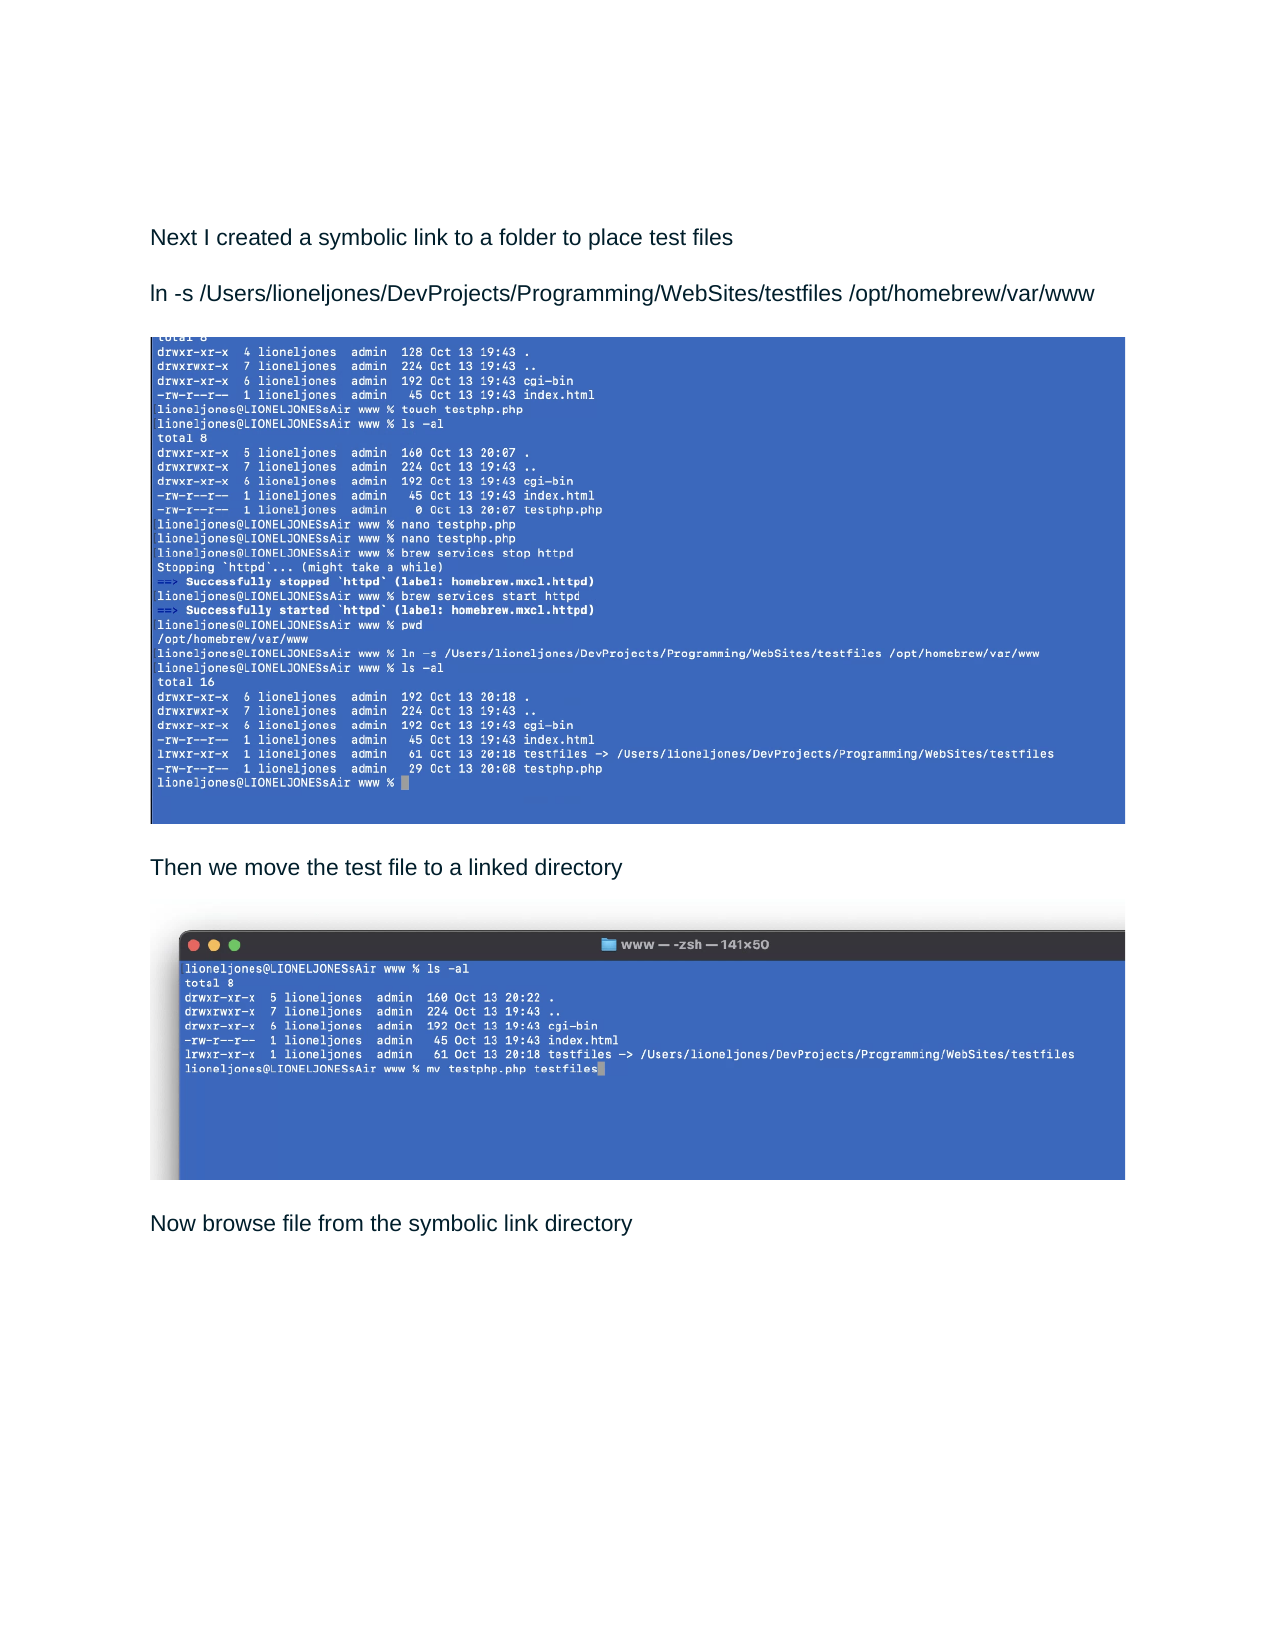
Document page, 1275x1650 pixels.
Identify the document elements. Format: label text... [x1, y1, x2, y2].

picture [150, 337, 1125, 824]
text Now browse file from the symbolic link directory [150, 1180, 1125, 1237]
text Next I created a symbolic link to a folder to place test files ln -s /Users/lioneljones/DevProjects/Programming/WebSites/testfiles /opt/homebrew/var/www Then we move the test file to a linked directory [150, 824, 1125, 880]
picture [150, 899, 1125, 1180]
text Next I created a symbolic link to a folder to place test files ln -s /Users/lioneljones/DevProjects/Programming/WebSites/testfiles /opt/homebrew/var/www Then we move the test file to a linked directory [150, 195, 1125, 337]
